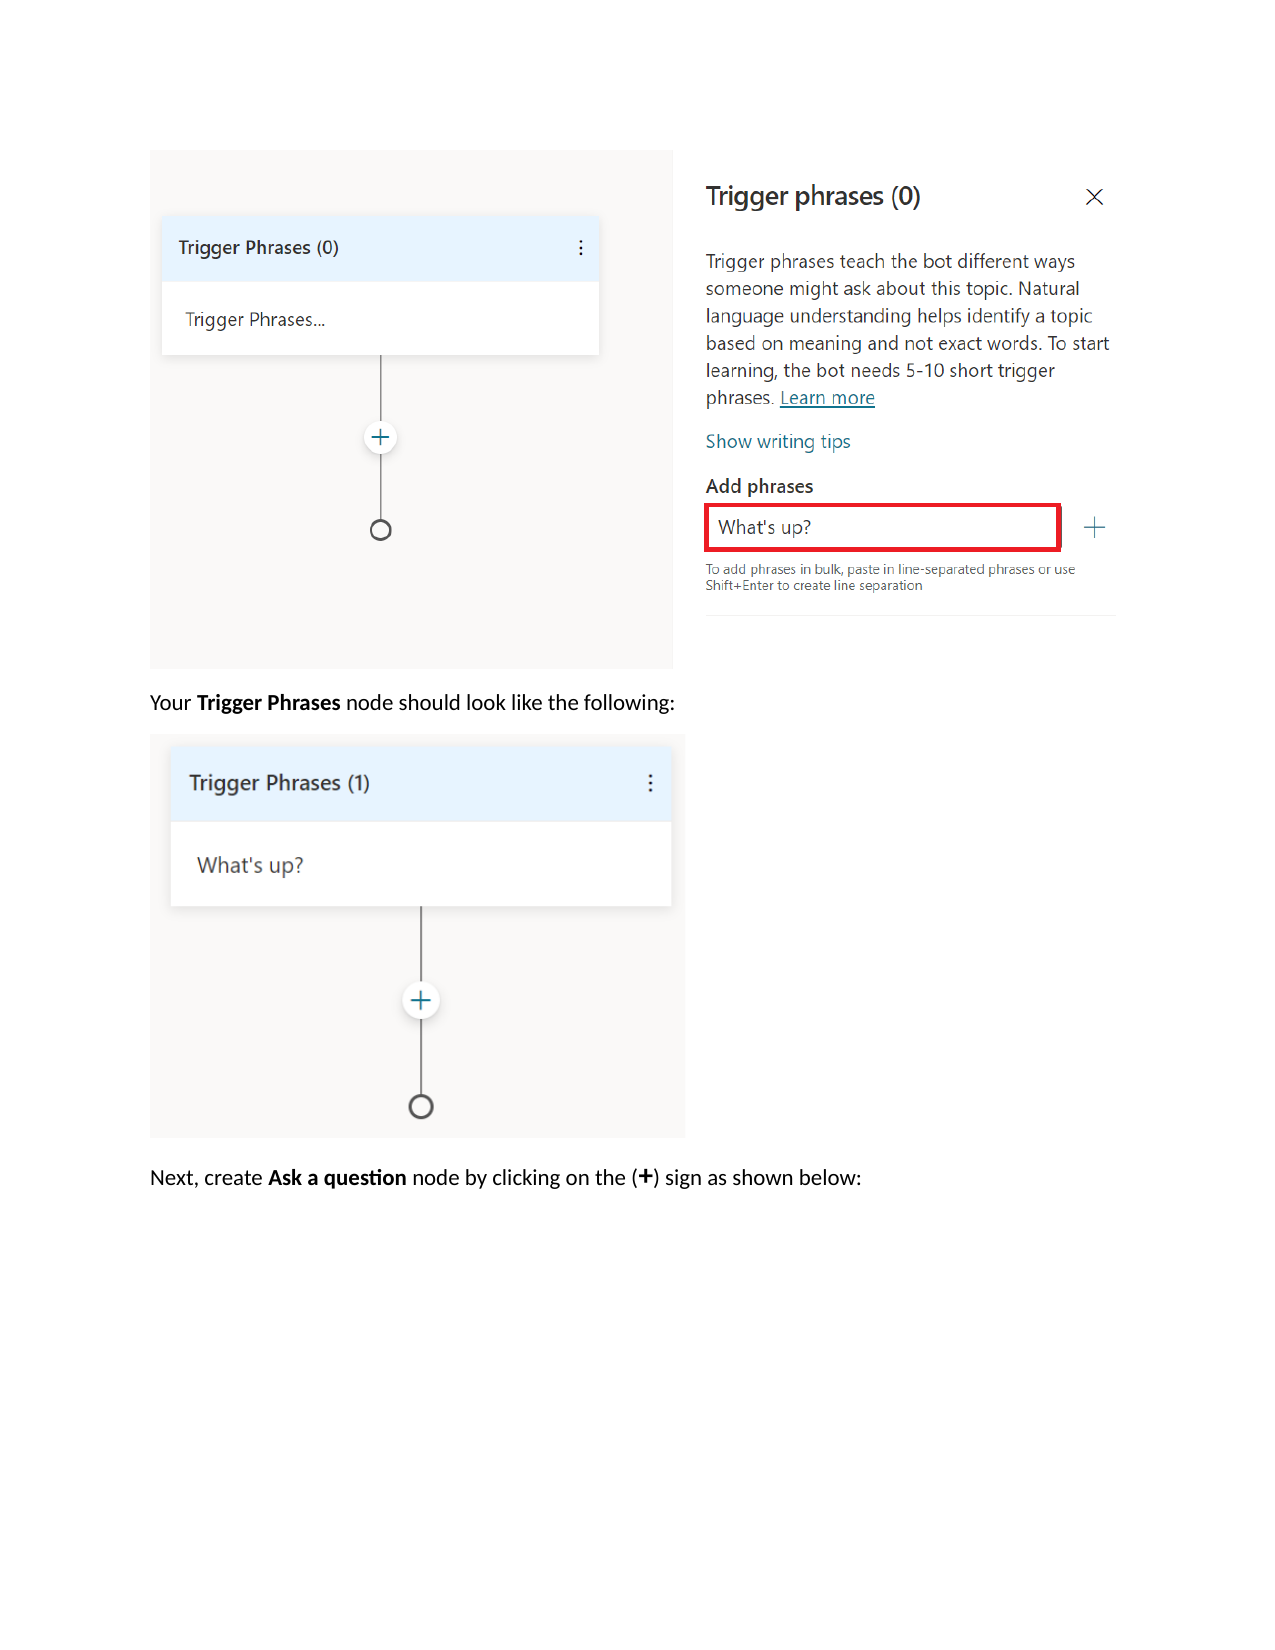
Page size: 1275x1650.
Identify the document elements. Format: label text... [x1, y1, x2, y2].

picture [150, 150, 1125, 669]
picture [150, 734, 686, 1138]
text Your Trigger Phrases node should look like the following: [150, 688, 1125, 716]
text Next, create Ask a question node by clicking on the (+) sign as shown below: [150, 1157, 1125, 1192]
